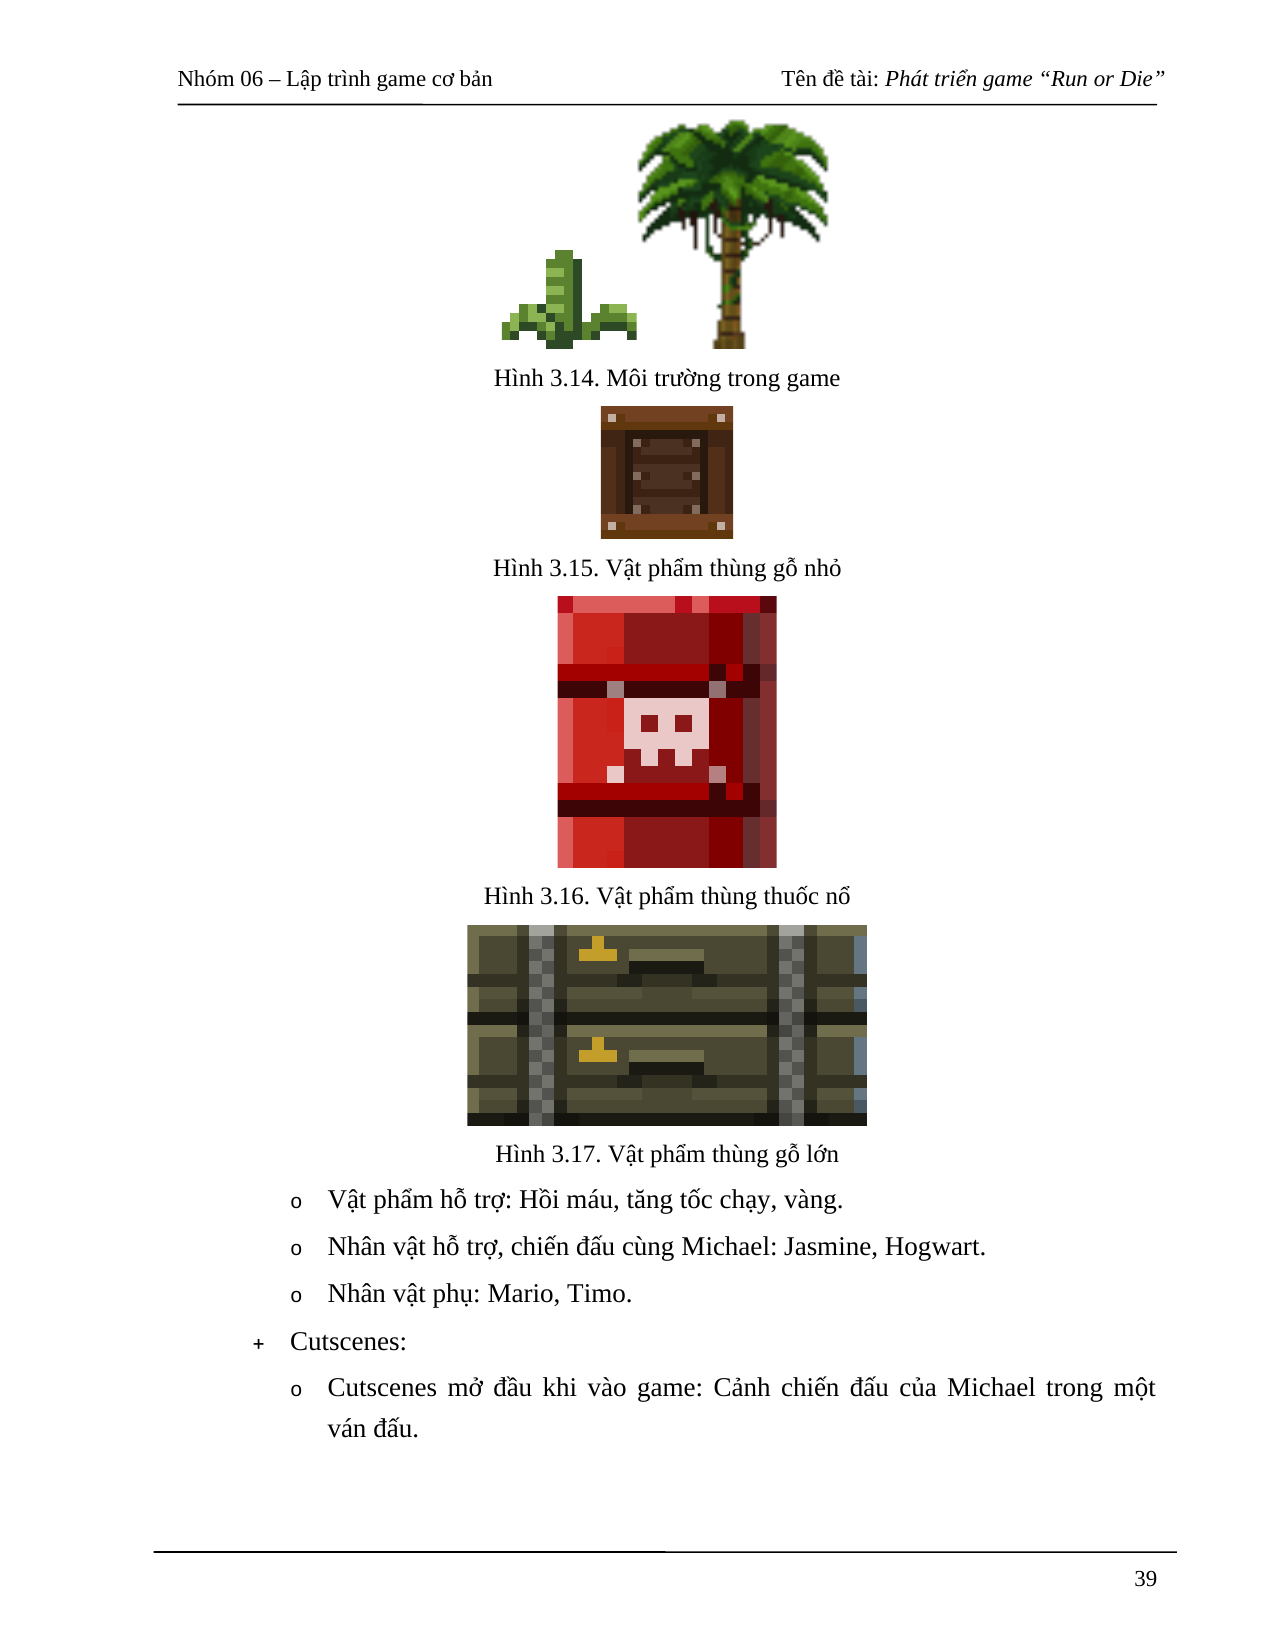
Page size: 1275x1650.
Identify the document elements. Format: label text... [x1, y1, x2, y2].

list Cutscenes mở đầu khi vào game: Cảnh chiến đấu của Michael trong một ván đấu. [290, 1371, 1157, 1443]
list Cutscenes: [252, 1324, 1157, 1356]
list Vật phẩm hỗ trợ: Hồi máu, tăng tốc chạy, vàng. [290, 1183, 1157, 1214]
picture [501, 118, 833, 349]
picture [557, 596, 777, 868]
list Nhân vật hỗ trợ, chiến đấu cùng Michael: Jasmine, Hogwart. [290, 1230, 1157, 1262]
picture [467, 925, 867, 1126]
text Hình 3.17. Vật phẩm thùng gỗ lớn [177, 1139, 1157, 1168]
text Hình 3.14. Môi trường trong game [177, 363, 1157, 392]
list Nhân vật phụ: Mario, Timo. [290, 1277, 1157, 1309]
picture [600, 406, 734, 539]
text Hình 3.15. Vật phẩm thùng gỗ nhỏ [177, 553, 1157, 582]
text Hình 3.16. Vật phẩm thùng thuốc nổ [177, 881, 1157, 910]
